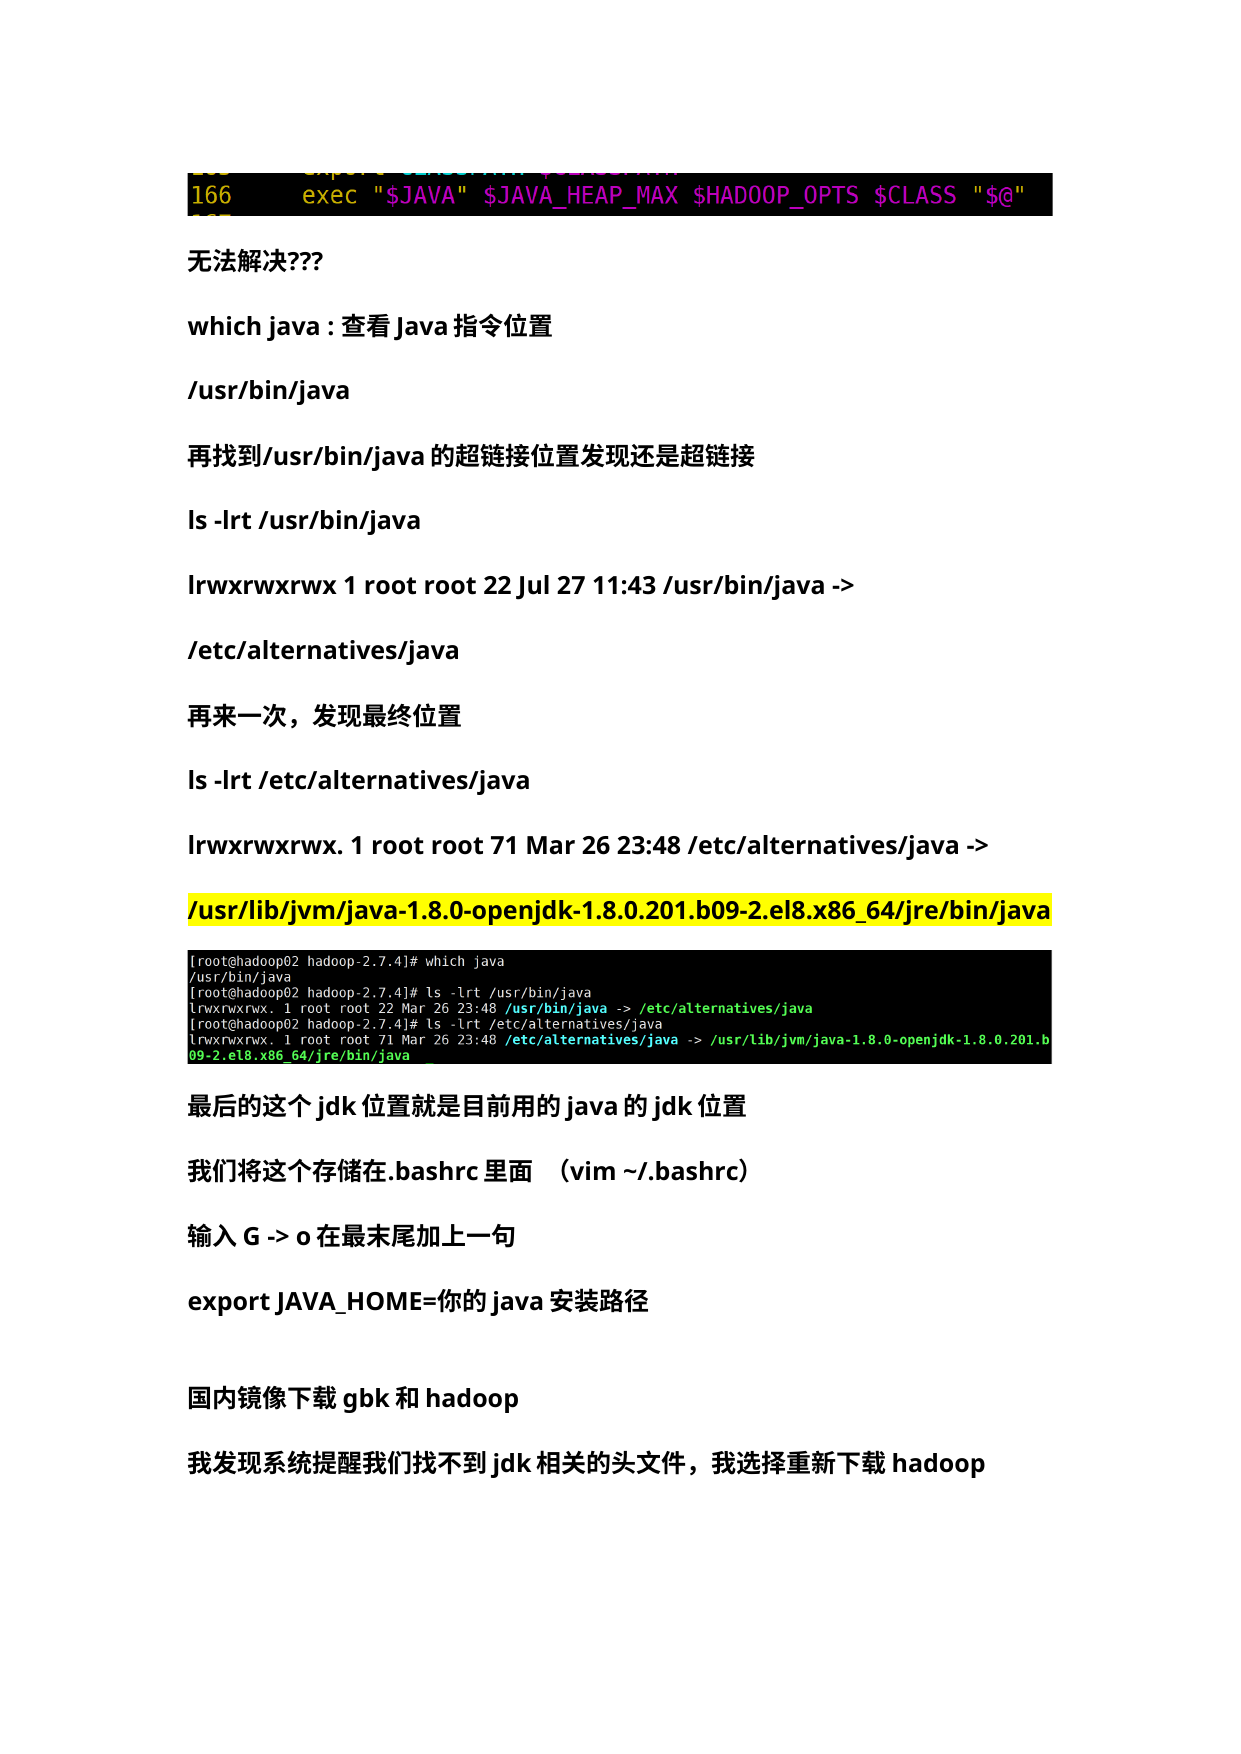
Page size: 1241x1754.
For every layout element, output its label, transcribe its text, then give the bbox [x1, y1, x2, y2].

text 再来一次，发现最终位置 [187, 682, 1053, 747]
picture [187, 950, 1053, 1064]
text 国内镜像下载gbk和hadoop [187, 1364, 1053, 1429]
text lrwxrwxrwx. 1 root root 71 Mar 26 23:48 /etc/alternatives/java -> /usr/lib/jvm/java-1.8.0-openjdk-1.8.0.201.b09-2.el8.x86_64/jre/bin/java [187, 812, 1053, 950]
text 我们将这个存储在.bashrc里面 （vim ~/.bashrc） [187, 1137, 1053, 1202]
text export JAVA_HOME=你的java安装路径 [187, 1267, 1053, 1332]
text 输入G -> o在最末尾加上一句 [187, 1202, 1053, 1267]
text ls -lrt /usr/bin/java [187, 487, 1053, 552]
text which java : 查看Java指令位置 [187, 292, 1053, 357]
text /usr/bin/java [187, 357, 1053, 422]
text ls -lrt /etc/alternatives/java [187, 747, 1053, 812]
picture [187, 173, 1053, 216]
text 我发现系统提醒我们找不到jdk相关的头文件，我选择重新下载hadoop [187, 1429, 1053, 1494]
text 无法解决??? [187, 227, 1053, 292]
text lrwxrwxrwx 1 root root 22 Jul 27 11:43 /usr/bin/java -> /etc/alternatives/java [187, 552, 1053, 682]
text 再找到/usr/bin/java的超链接位置发现还是超链接 [187, 422, 1053, 487]
text 最后的这个jdk位置就是目前用的java的jdk位置 [187, 1072, 1053, 1137]
